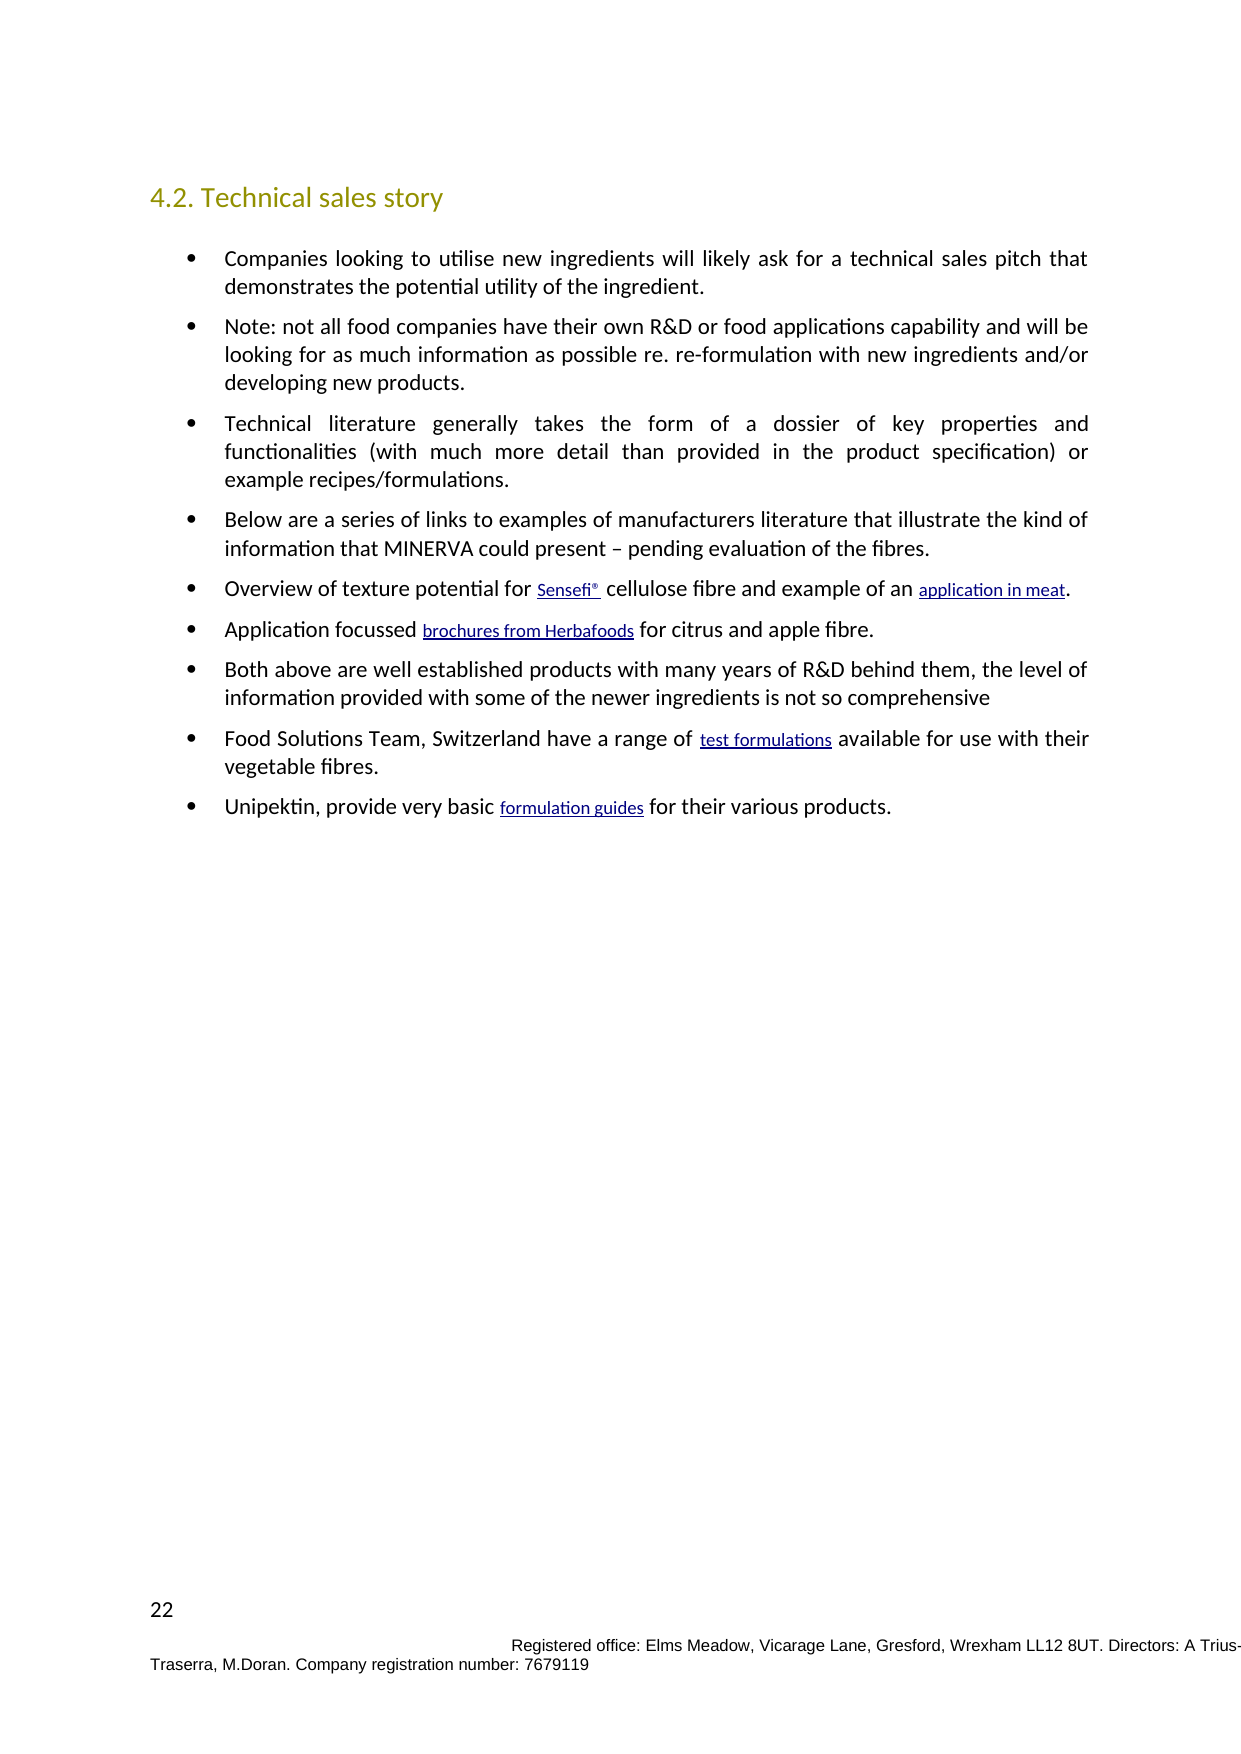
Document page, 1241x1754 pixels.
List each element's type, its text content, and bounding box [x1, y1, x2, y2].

list Companies looking to utilise new ingredients will likely ask for a technical sales pitch that demonstrates the potential utility of the ingredient. [187, 244, 1090, 300]
list Both above are well established products with many years of R&D behind them, the level of information provided with some of the newer ingredients is not so comprehensive [187, 655, 1090, 711]
list Overview of texture potential for Sensefi® cellulose fibre and example of an application in meat. [187, 574, 1090, 602]
list Below are a series of links to examples of manufacturers literature that illustrate the kind of information that MINERVA could present – pending evaluation of the fibres. [187, 506, 1090, 562]
subtitle 4.2. Technical sales story [150, 179, 1090, 215]
list Note: not all food companies have their own R&D or food applications capability and will be looking for as much information as possible re. re-formulation with new ingredients and/or developing new products. [187, 312, 1090, 397]
list Food Solutions Team, Switzerland have a range of test formulations available for use with their vegetable fibres. [187, 724, 1090, 780]
list Application focussed brochures from Herbafoods for citrus and apple fibre. [187, 615, 1090, 643]
list Unipektin, provide very basic formulation guides for their various products. [187, 792, 1090, 820]
list Technical literature generally takes the form of a dossier of key properties and functionalities (with much more detail than provided in the product specification) or example recipes/formulations. [187, 409, 1090, 493]
